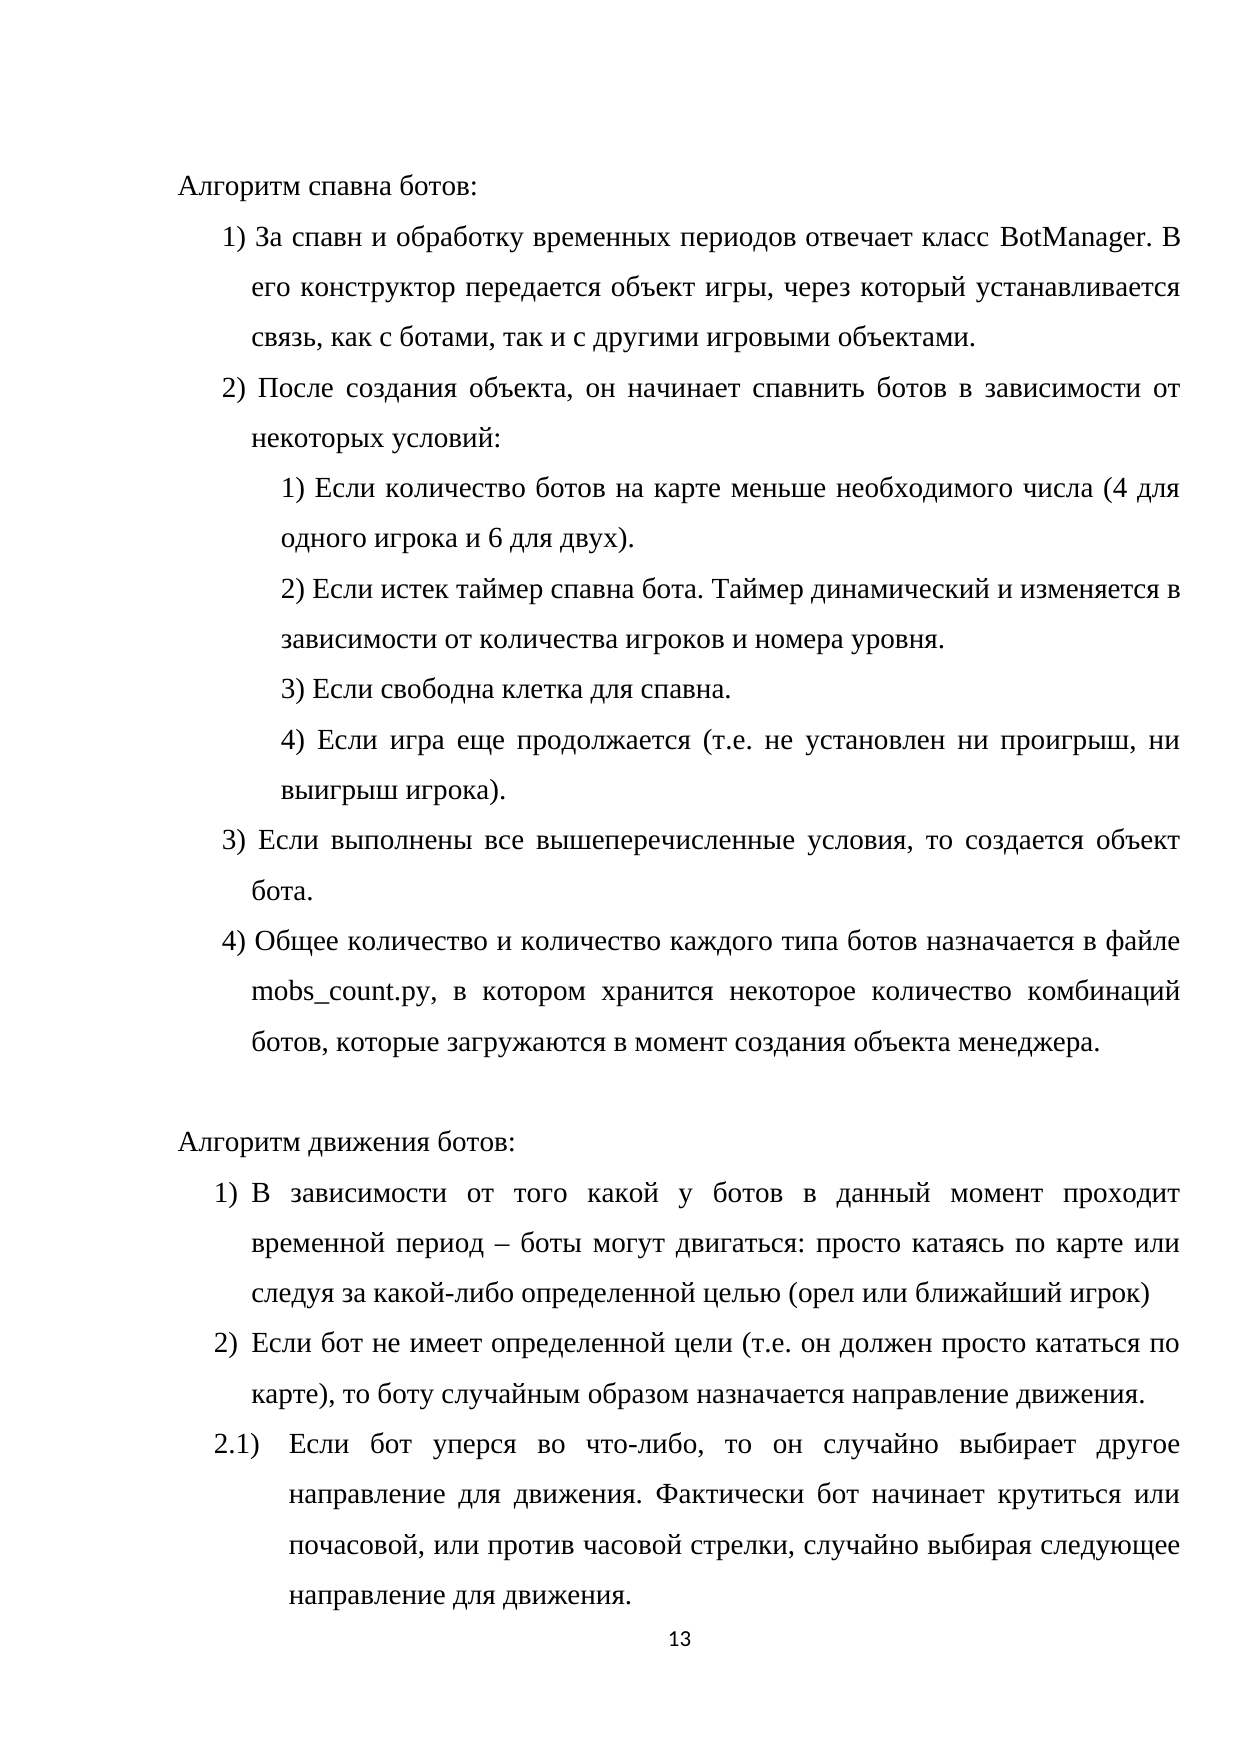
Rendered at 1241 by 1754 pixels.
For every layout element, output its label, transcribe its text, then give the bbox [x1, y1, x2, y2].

text 4) Общее количество и количество каждого типа ботов назначается в файле mobs_count.py, в котором хранится некоторое количество комбинаций ботов, которые загружаются в момент создания объекта менеджера. [222, 923, 1181, 1057]
text 3) Если выполнены все вышеперечисленные условия, то создается объект бота. [222, 822, 1181, 906]
text Алгоритм движения ботов: [177, 1124, 1181, 1158]
list Если бот уперся во что-либо, то он случайно выбирает другое направление для движения. Фактически бот начинает крутиться или почасовой, или против часовой стрелки, случайно выбирая следующее направление для движения. [213, 1426, 1181, 1611]
text 2) Если истек таймер спавна бота. Таймер динамический и изменяется в зависимости от количества игроков и номера уровня. [207, 571, 1181, 655]
list В зависимости от того какой у ботов в данный момент проходит временной период – боты могут двигаться: просто катаясь по карте или следуя за какой-либо определенной целью (орел или ближайший игрок) [213, 1175, 1181, 1309]
text 1) За спавн и обработку временных периодов отвечает класс BotManager. В его конструктор передается объект игры, через который устанавливается связь, как с ботами, так и с другими игровыми объектами. [222, 219, 1181, 353]
text 1) Если количество ботов на карте меньше необходимого числа (4 для одного игрока и 6 для двух). [207, 470, 1181, 554]
list Если бот не имеет определенной цели (т.е. он должен просто кататься по карте), то боту случайным образом назначается направление движения. [213, 1326, 1181, 1409]
text Алгоритм спавна ботов: [177, 168, 1181, 202]
text 4) Если игра еще продолжается (т.е. не установлен ни проигрыш, ни выигрыш игрока). [207, 722, 1181, 806]
text 3) Если свободна клетка для спавна. [207, 672, 1181, 705]
text 2) После создания объекта, он начинает спавнить ботов в зависимости от некоторых условий: [222, 370, 1181, 453]
